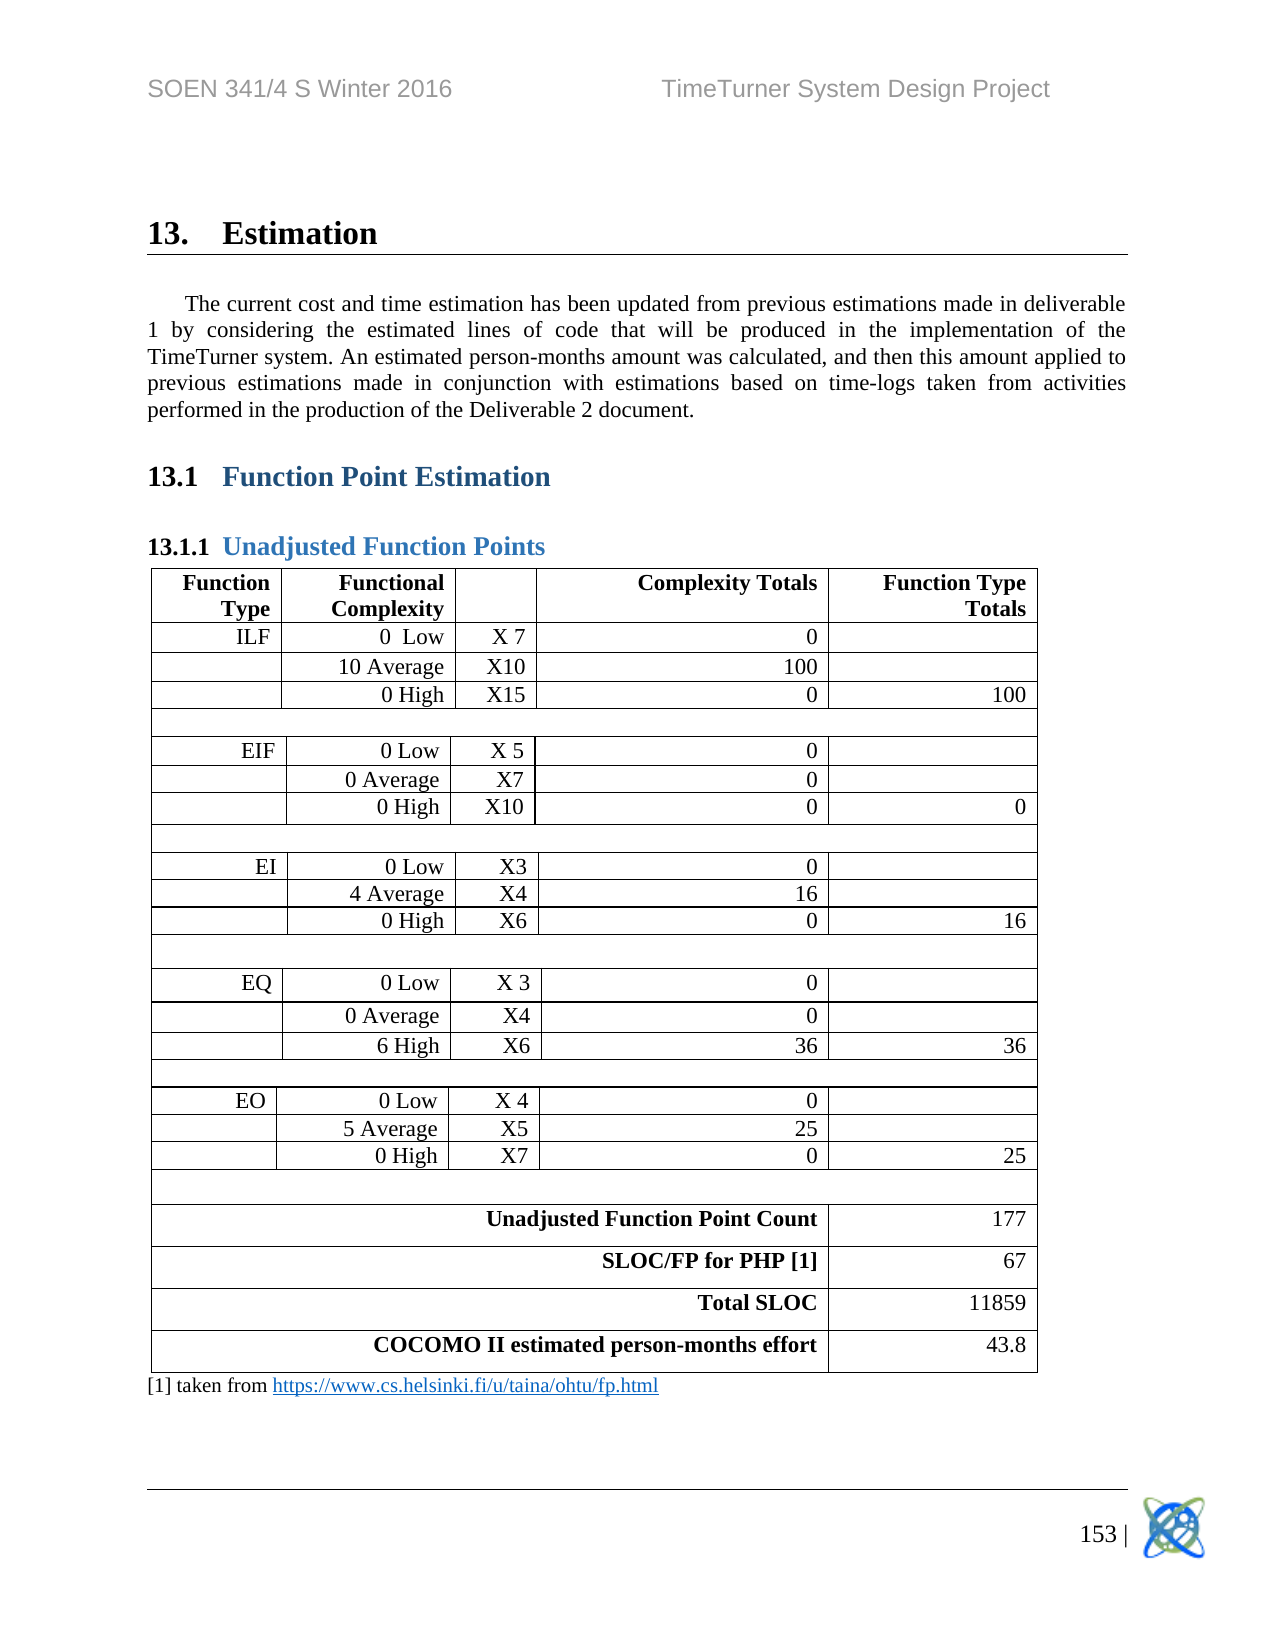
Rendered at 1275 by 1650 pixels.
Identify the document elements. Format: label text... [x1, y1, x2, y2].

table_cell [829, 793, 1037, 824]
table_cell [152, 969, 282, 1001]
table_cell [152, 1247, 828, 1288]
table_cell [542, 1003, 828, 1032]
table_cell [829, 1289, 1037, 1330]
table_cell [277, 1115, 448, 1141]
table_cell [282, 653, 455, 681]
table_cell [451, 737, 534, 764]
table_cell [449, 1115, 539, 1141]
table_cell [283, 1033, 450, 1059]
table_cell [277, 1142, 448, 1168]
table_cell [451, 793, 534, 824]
subtitle Estimation [147, 213, 1128, 254]
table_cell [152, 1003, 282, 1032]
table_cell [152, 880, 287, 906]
text Unadjusted Function Points [147, 531, 1128, 562]
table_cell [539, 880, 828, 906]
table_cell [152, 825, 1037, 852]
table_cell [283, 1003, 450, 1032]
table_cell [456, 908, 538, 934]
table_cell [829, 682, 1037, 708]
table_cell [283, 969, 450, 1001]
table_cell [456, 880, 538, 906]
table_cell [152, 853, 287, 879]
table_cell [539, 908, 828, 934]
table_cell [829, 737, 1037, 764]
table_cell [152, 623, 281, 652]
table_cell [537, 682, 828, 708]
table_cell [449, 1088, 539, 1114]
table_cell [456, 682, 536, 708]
text [1] taken from https://www.cs.helsinki.fi/u/taina/ohtu/fp.html [147, 1373, 1128, 1397]
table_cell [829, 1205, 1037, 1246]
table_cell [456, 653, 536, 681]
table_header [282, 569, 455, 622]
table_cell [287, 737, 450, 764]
text Function Point Estimation [147, 459, 1128, 493]
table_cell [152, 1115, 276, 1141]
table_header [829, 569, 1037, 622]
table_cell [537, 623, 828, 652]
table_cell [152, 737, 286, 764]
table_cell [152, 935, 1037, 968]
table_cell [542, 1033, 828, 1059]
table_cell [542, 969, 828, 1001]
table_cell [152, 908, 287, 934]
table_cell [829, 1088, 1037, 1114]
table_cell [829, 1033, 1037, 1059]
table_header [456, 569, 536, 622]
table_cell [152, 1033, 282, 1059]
text The current cost and time estimation has been updated from previous estimations made in deliverable 1 by considering the estimated lines of code that will be produced in the implementation of the TimeTurner system. An estimated person-months amount was calculated, and then this amount applied to previous estimations made in conjunction with estimations based on time-logs taken from activities performed in the production of the Deliverable 2 document. [147, 290, 1128, 422]
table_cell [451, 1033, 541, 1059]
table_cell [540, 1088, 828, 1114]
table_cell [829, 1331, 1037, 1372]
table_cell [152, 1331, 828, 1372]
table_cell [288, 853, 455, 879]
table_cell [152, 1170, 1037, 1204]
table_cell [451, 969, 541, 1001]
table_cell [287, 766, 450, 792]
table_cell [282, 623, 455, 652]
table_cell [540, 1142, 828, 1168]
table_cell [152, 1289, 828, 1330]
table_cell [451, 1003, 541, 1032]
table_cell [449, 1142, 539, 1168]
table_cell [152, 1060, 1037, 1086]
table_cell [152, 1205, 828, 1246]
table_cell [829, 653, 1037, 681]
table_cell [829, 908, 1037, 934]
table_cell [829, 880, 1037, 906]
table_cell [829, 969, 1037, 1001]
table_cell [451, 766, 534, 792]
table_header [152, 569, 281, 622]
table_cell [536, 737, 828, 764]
picture [1123, 1490, 1224, 1566]
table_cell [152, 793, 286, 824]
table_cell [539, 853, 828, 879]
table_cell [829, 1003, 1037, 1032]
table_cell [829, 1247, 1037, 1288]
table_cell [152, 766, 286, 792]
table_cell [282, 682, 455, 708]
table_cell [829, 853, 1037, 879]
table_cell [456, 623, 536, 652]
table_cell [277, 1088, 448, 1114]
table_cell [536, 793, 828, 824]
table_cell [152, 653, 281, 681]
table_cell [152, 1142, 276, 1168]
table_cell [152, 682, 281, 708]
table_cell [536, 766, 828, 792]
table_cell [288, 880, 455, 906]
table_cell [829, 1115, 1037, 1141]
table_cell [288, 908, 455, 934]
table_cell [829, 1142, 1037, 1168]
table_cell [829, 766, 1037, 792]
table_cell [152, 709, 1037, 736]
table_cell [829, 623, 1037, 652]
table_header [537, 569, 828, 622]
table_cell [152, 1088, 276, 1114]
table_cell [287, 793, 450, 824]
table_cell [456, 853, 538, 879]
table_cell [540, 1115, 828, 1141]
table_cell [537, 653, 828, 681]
